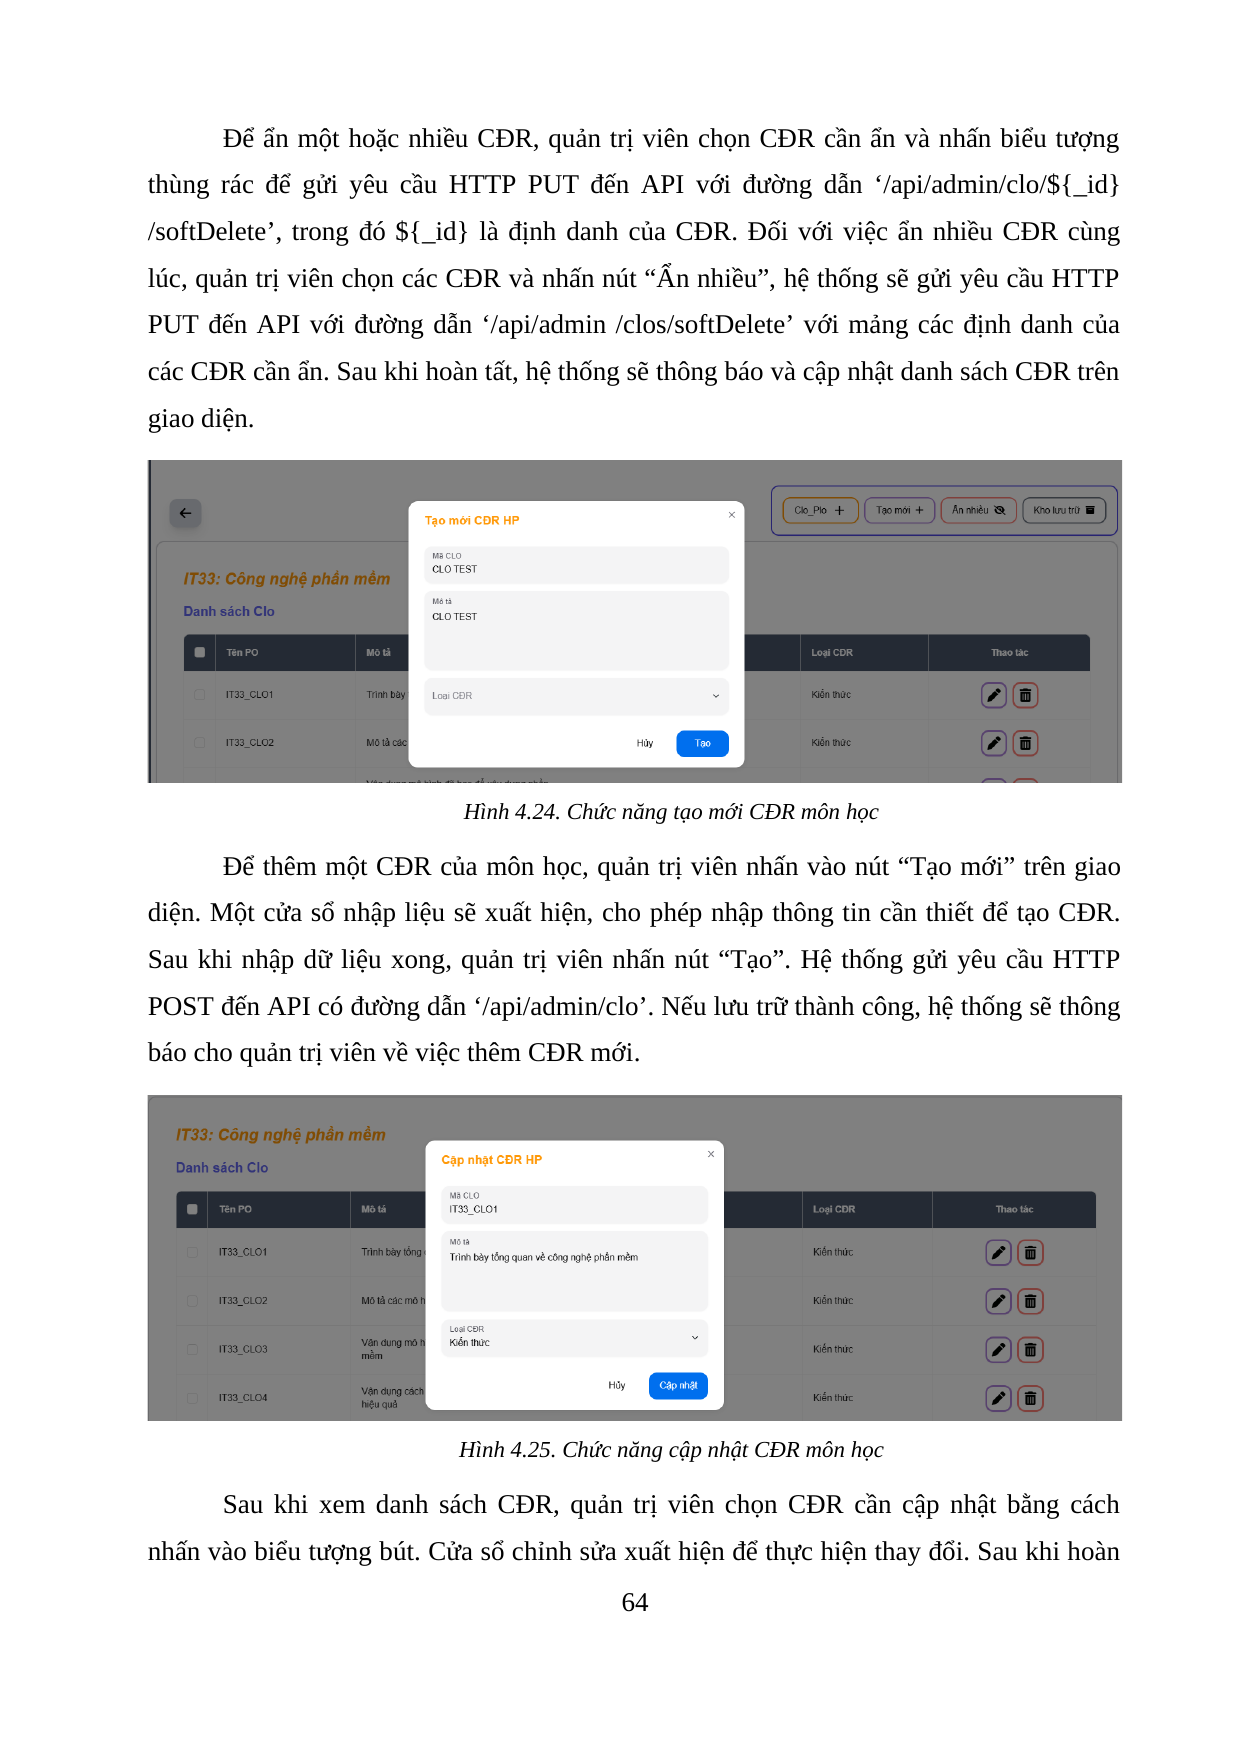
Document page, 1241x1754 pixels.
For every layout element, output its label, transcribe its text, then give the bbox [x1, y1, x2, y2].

picture [147, 460, 1123, 783]
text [148, 1488, 1122, 1566]
text Để thêm một CĐR của môn học, quản trị viên nhấn vào nút “Tạo mới” trên giao diện. Một cửa sổ nhập liệu sẽ xuất hiện, cho phép nhập thông tin cần thiết để tạo CĐR. Sau khi nhập dữ liệu xong, quản trị viên nhấn nút “Tạo”. Hệ thống gửi yêu cầu HTTP POST đến API có đường dẫn ‘/api/admin/clo’. Nếu lưu trữ thành công, hệ thống sẽ thông báo cho quản trị viên về việc thêm CĐR mới. [148, 850, 1122, 1068]
text Hình 4.24. Chức năng tạo mới CĐR môn học [148, 798, 1122, 824]
picture [147, 1095, 1123, 1421]
text Để ẩn một hoặc nhiều CĐR, quản trị viên chọn CĐR cần ẩn và nhấn biểu tượng thùng rác để gửi yêu cầu HTTP PUT đến API với đường dẫn ‘/api/admin/clo/${_id} /softDelete’, trong đó ${_id} là định danh của CĐR. Đối với việc ẩn nhiều CĐR cùng lúc, quản trị viên chọn các CĐR và nhấn nút “Ẩn nhiều”, hệ thống sẽ gửi yêu cầu HTTP PUT đến API với đường dẫn ‘/api/admin /clos/softDelete’ với mảng các định danh của các CĐR cần ẩn. Sau khi hoàn tất, hệ thống sẽ thông báo và cập nhật danh sách CĐR trên giao diện. [148, 122, 1122, 433]
